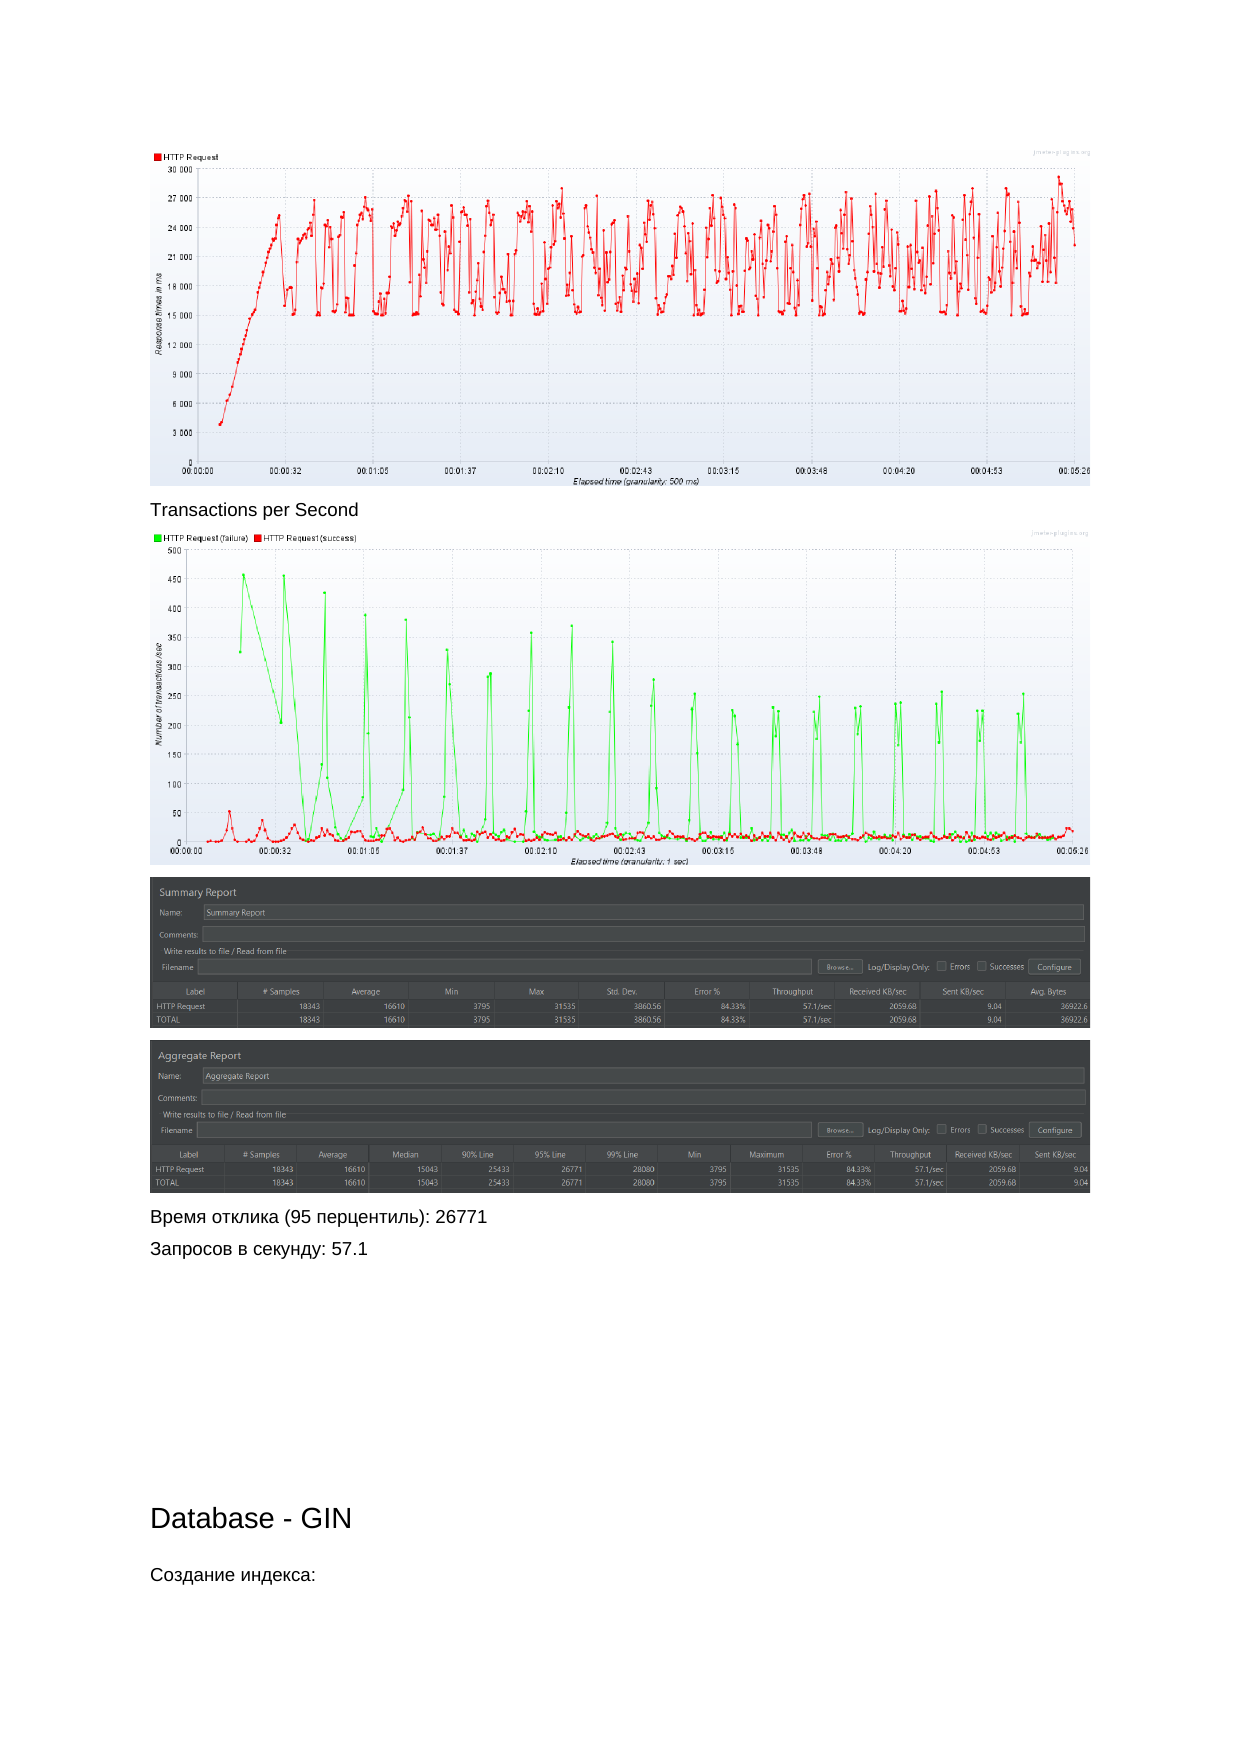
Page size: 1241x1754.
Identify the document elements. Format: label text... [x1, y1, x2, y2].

text Время отклика (95 перцентиль): 26771 [150, 1206, 1090, 1227]
picture [150, 1040, 1091, 1193]
picture [150, 530, 1091, 865]
subtitle Database - GIN [150, 1501, 1090, 1535]
text Создание индекса: [150, 1564, 1090, 1586]
text Запросов в секунду: 57.1 [150, 1238, 1090, 1259]
picture [150, 150, 1091, 486]
text Transactions per Second [150, 498, 1090, 520]
picture [150, 877, 1091, 1028]
